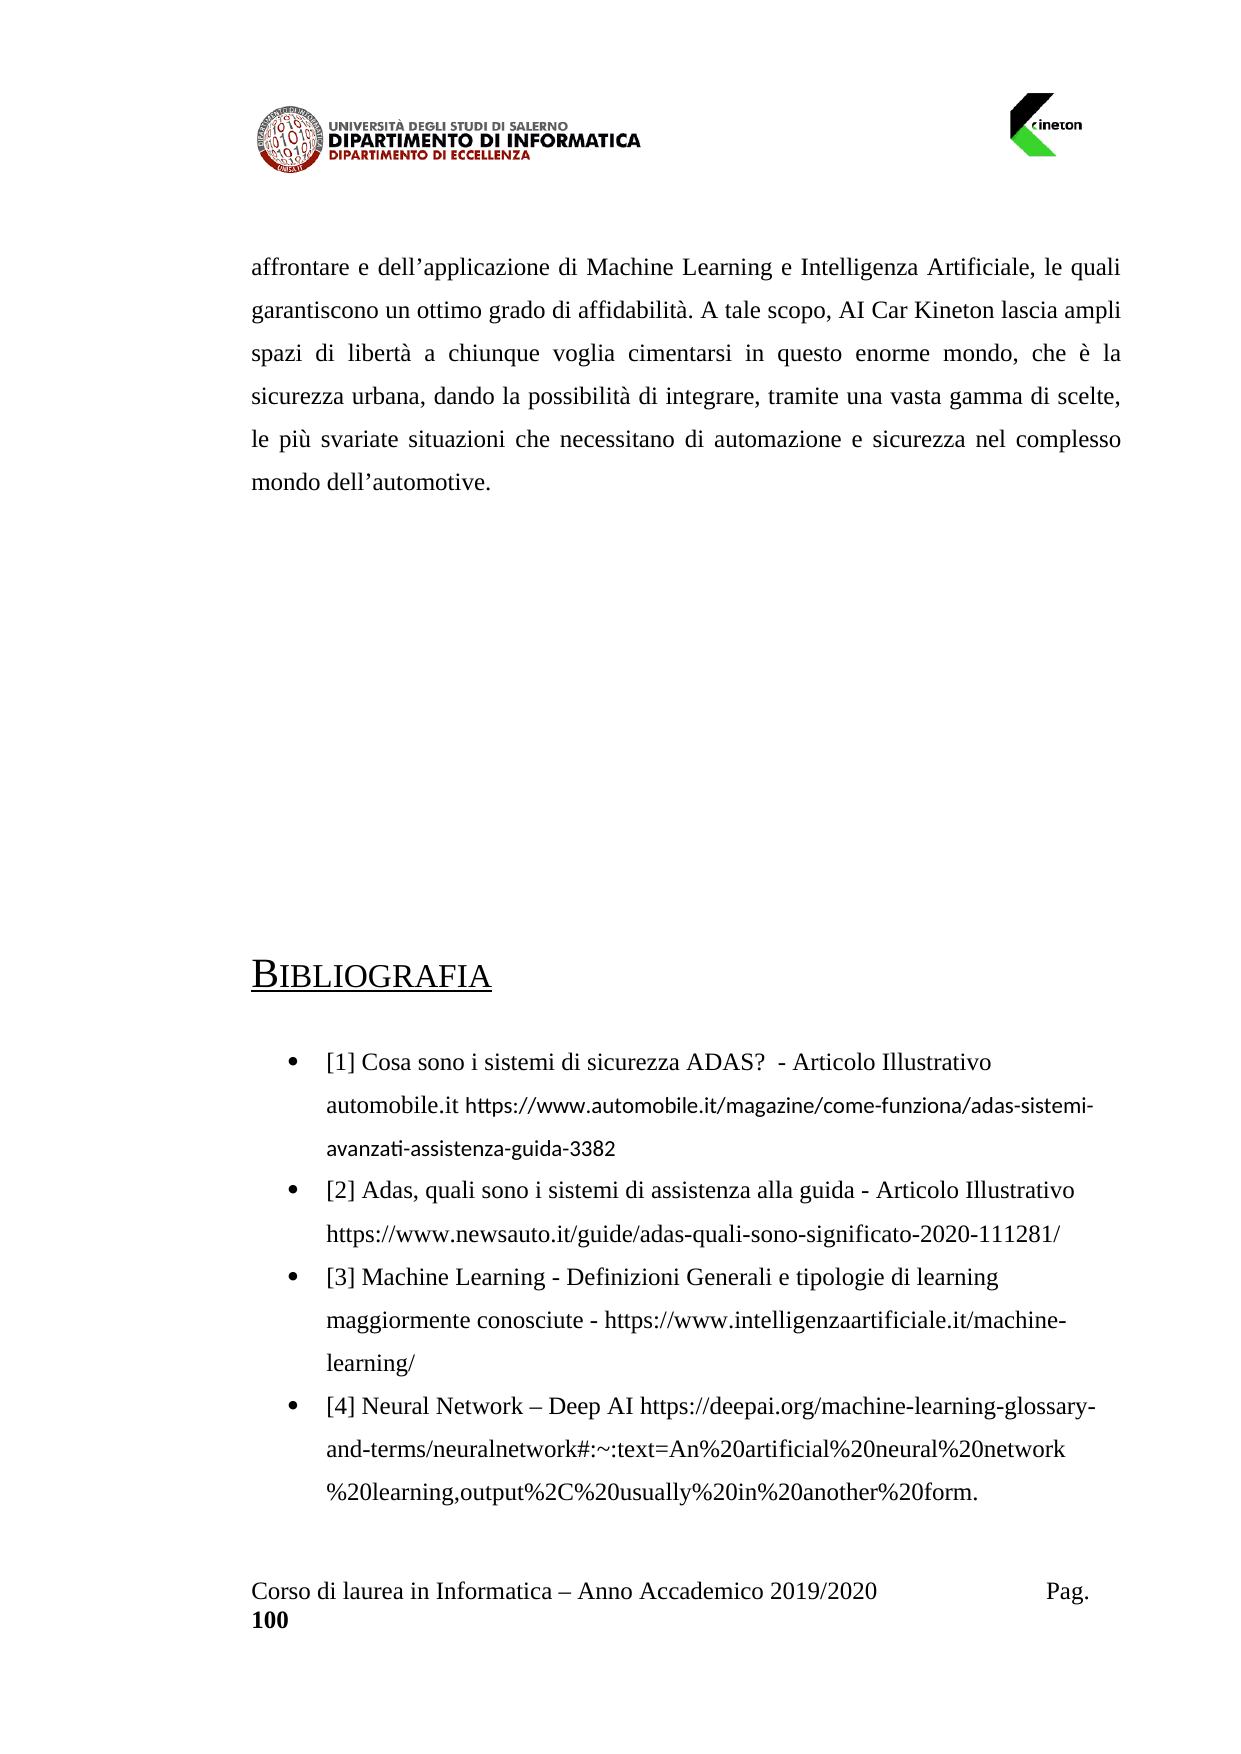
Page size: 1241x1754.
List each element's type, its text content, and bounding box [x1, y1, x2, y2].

list [4] Neural Network – Deep AI https://deepai.org/machine-learning-glossary-and-terms/neuralnetwork#:~:text=An%20artificial%20neural%20network%20learning,output%2C%20usually%20in%20another%20form. [288, 1391, 1122, 1506]
list [3] Machine Learning - Definizioni Generali e tipologie di learning maggiormente conosciute - https://www.intelligenzaartificiale.it/machine-learning/ [288, 1262, 1122, 1377]
list [1] Cosa sono i sistemi di sicurezza ADAS? - Articolo Illustrativo automobile.it https://www.automobile.it/magazine/come-funziona/adas-sistemi-avanzati-assistenza-guida-3382 [288, 1047, 1122, 1162]
subtitle Bibliografia [251, 948, 1122, 996]
picture [987, 73, 1102, 177]
list [2] Adas, quali sono i sistemi di assistenza alla guida - Articolo Illustrativo https://www.newsauto.it/guide/adas-quali-sono-significato-2020-111281/ [288, 1176, 1122, 1247]
picture [251, 102, 645, 177]
